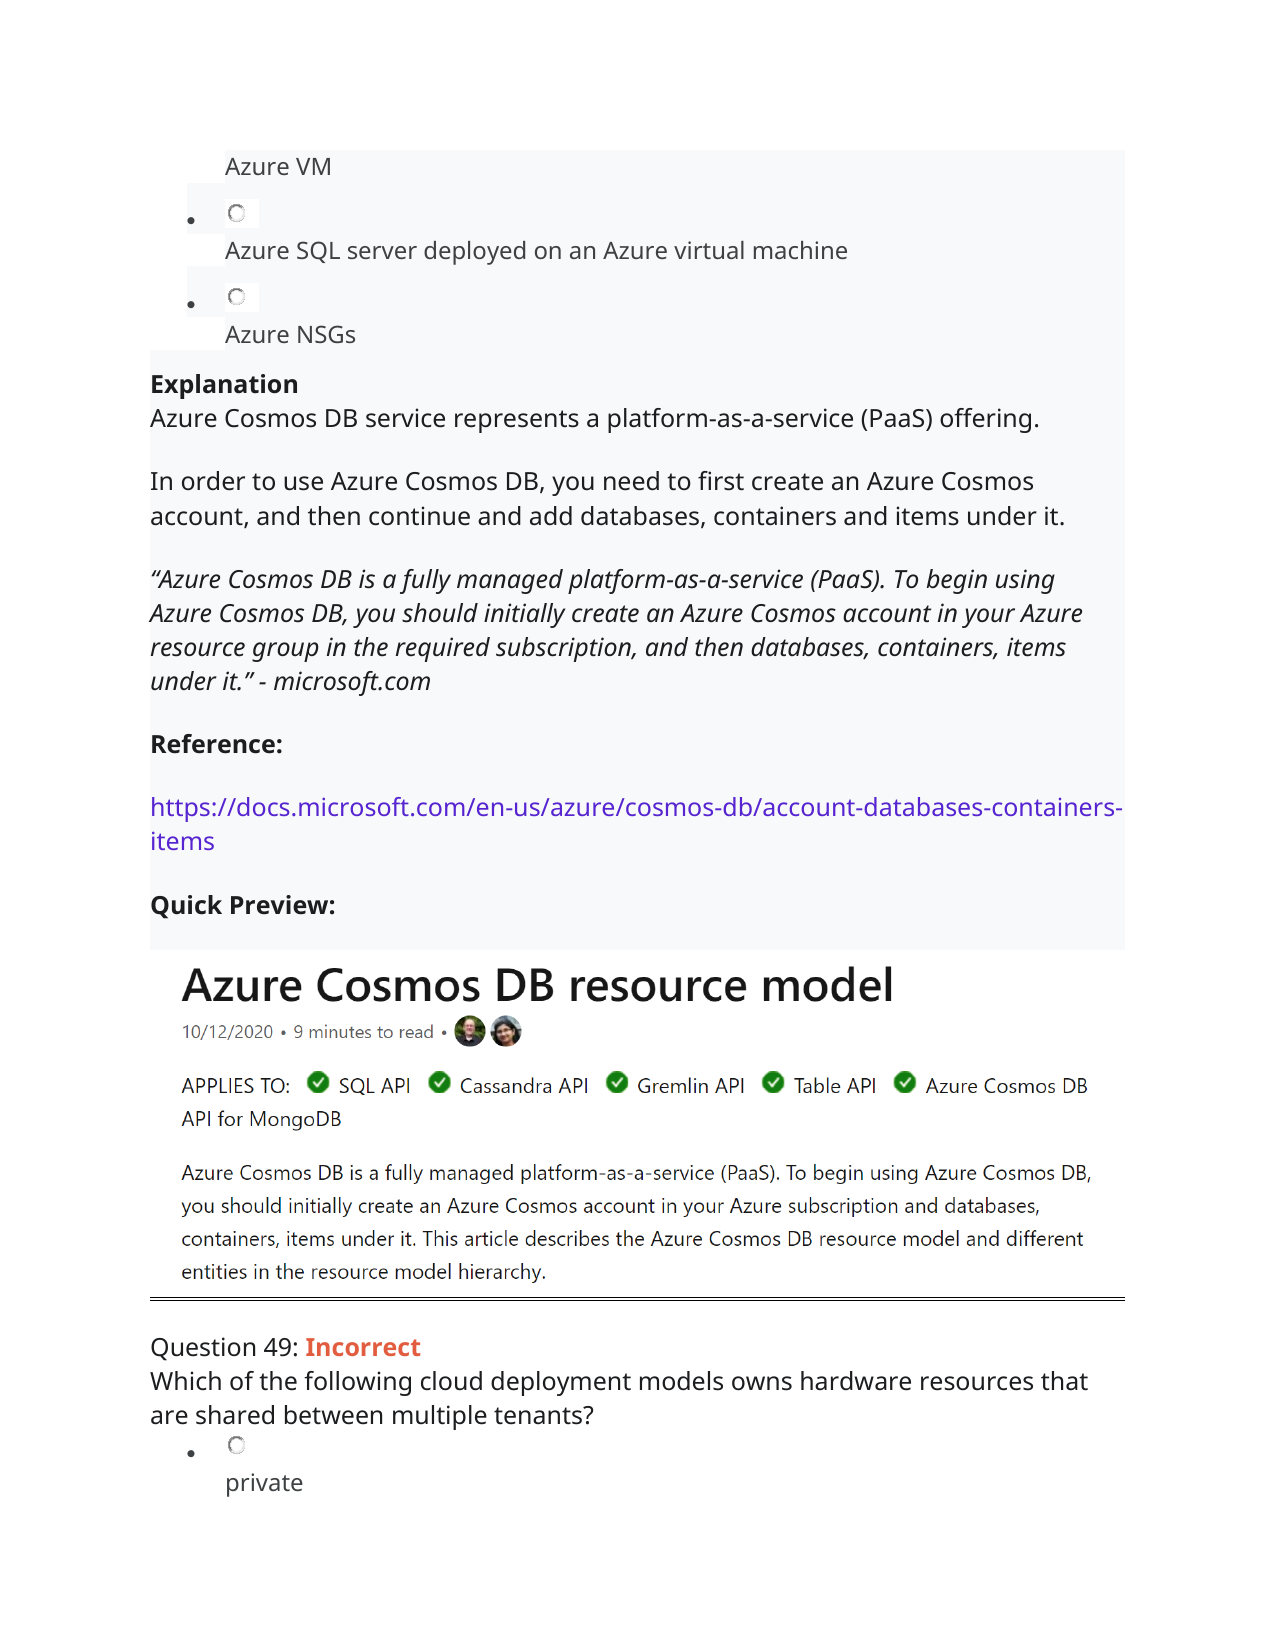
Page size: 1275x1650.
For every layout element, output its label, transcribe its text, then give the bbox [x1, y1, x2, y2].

text Question 49: Incorrect [150, 1329, 1125, 1364]
text https://docs.microsoft.com/en-us/azure/cosmos-db/account-databases-containers-items [150, 790, 1125, 858]
text Quick Preview: [150, 887, 1125, 921]
text Reference: [150, 727, 1125, 761]
text Azure NSGs [225, 317, 1125, 350]
text private [225, 1466, 1125, 1499]
list ​ [187, 1432, 1125, 1466]
picture [150, 950, 1125, 1297]
text Explanation [150, 367, 1125, 401]
list ​ [187, 283, 1125, 317]
text Azure SQL server deployed on an Azure virtual machine [225, 234, 1125, 266]
text Azure Cosmos DB service represents a platform-as-a-service (PaaS) offering. [150, 401, 1125, 435]
text Which of the following cloud deployment models owns hardware resources that are shared between multiple tenants? [150, 1364, 1125, 1432]
list ​ [187, 199, 1125, 234]
text In order to use Azure Cosmos DB, you need to first create an Azure Cosmos account, and then continue and add databases, containers and items under it. [150, 464, 1125, 532]
text Azure VM [225, 150, 1125, 183]
text “Azure Cosmos DB is a fully managed platform-as-a-service (PaaS). To begin using Azure Cosmos DB, you should initially create an Azure Cosmos account in your Azure resource group in the required subscription, and then databases, containers, items under it.” - microsoft.com [150, 561, 1125, 698]
